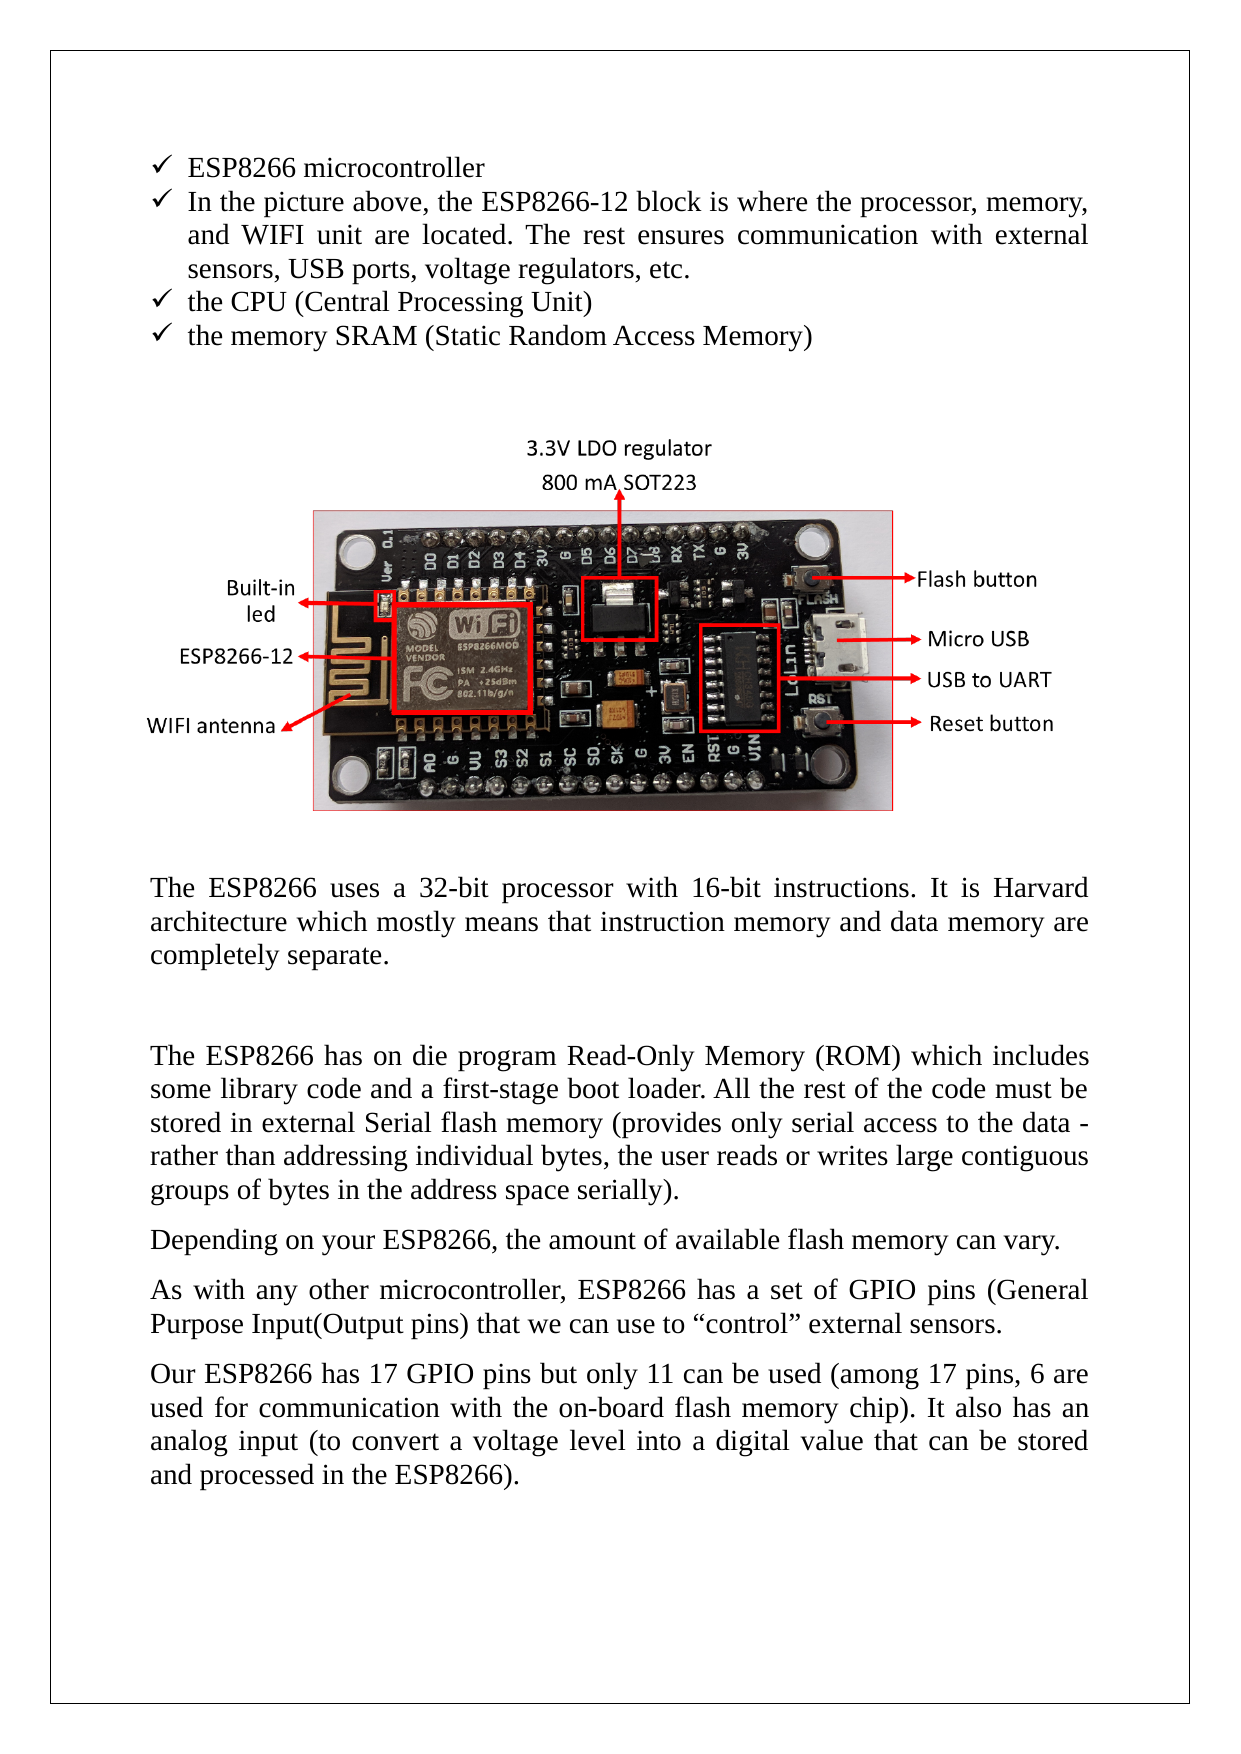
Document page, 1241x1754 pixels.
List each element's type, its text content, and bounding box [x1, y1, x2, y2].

text The ESP8266 has on die program Read-Only Memory (ROM) which includes some library code and a first-stage boot loader. All the rest of the code must be stored in external Serial flash memory (provides only serial access to the data - rather than addressing individual bytes, the user reads or writes large contiguous groups of bytes in the address space serially). [150, 1038, 1090, 1206]
text Depending on your ESP8266, the amount of available flash memory can vary. [150, 1222, 1090, 1256]
text The ESP8266 uses a 32-bit processor with 16-bit instructions. It is Harvard architecture which mostly means that instruction memory and data memory are completely separate. [150, 870, 1090, 971]
list the CPU (Central Processing Unit) [150, 284, 1090, 318]
picture [131, 425, 1072, 811]
list ESP8266 microcontroller [150, 150, 1090, 184]
text Our ESP8266 has 17 GPIO pins but only 11 can be used (among 17 pins, 6 are used for communication with the on-board flash memory chip). It also has an analog input (to convert a voltage level into a digital value that can be stored and processed in the ESP8266). [150, 1356, 1090, 1490]
text As with any other microcontroller, ESP8266 has a set of GPIO pins (General Purpose Input(Output pins) that we can use to “control” external sensors. [150, 1272, 1090, 1339]
list the memory SRAM (Static Random Access Memory) [150, 318, 1090, 352]
list In the picture above, the ESP8266-12 block is where the processor, memory, and WIFI unit are located. The rest ensures communication with external sensors, USB ports, voltage regulators, etc. [150, 184, 1090, 284]
